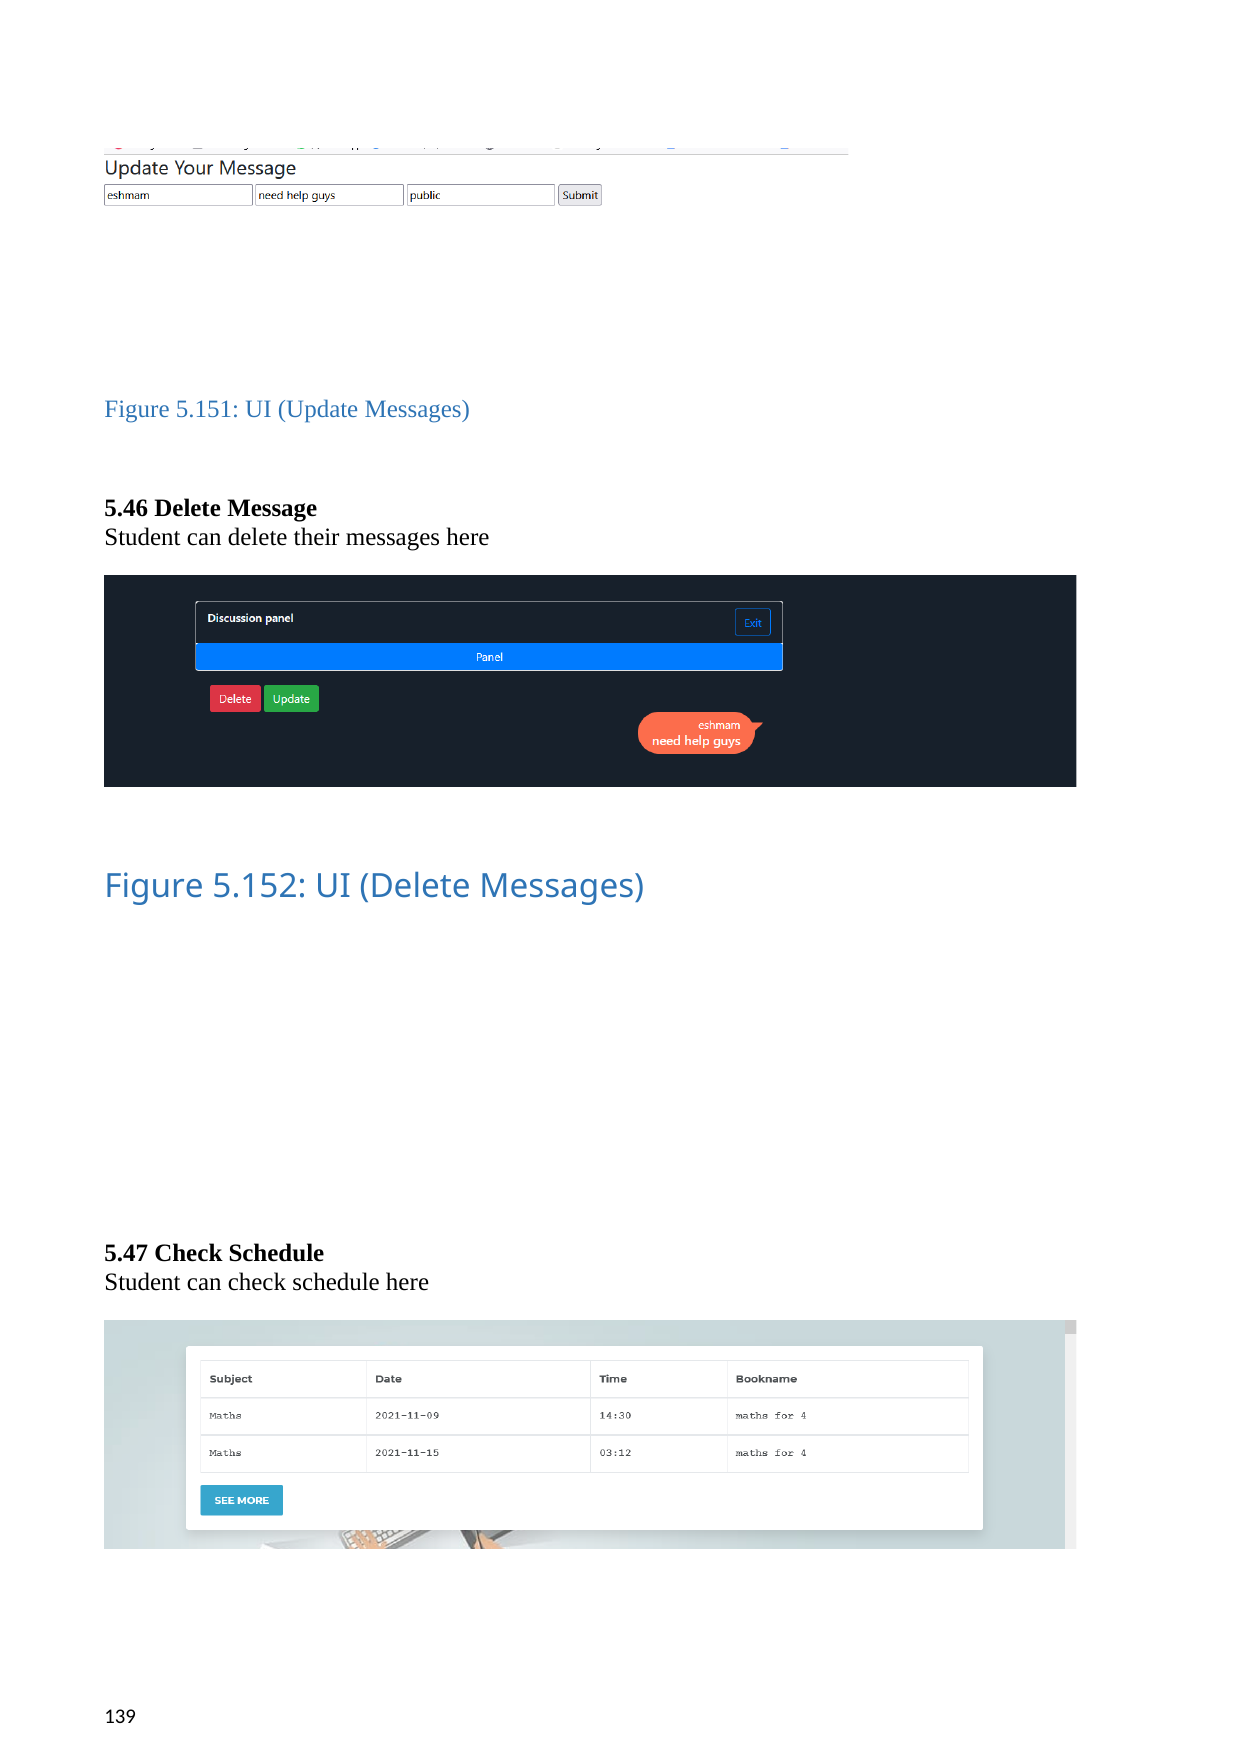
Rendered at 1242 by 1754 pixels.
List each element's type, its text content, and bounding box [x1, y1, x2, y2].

text Student can check schedule here [104, 1267, 1128, 1296]
text 5.46 Delete Message [104, 493, 1128, 522]
picture [104, 575, 1077, 787]
picture [104, 1320, 1077, 1549]
subtitle Figure 5.152: UI (Delete Messages) [104, 862, 1128, 908]
text 5.47 Check Schedule [104, 1238, 1128, 1267]
subtitle Figure 5.151: UI (Update Messages) [104, 394, 1128, 422]
text Student can delete their messages here [104, 522, 1128, 550]
picture [104, 148, 849, 299]
